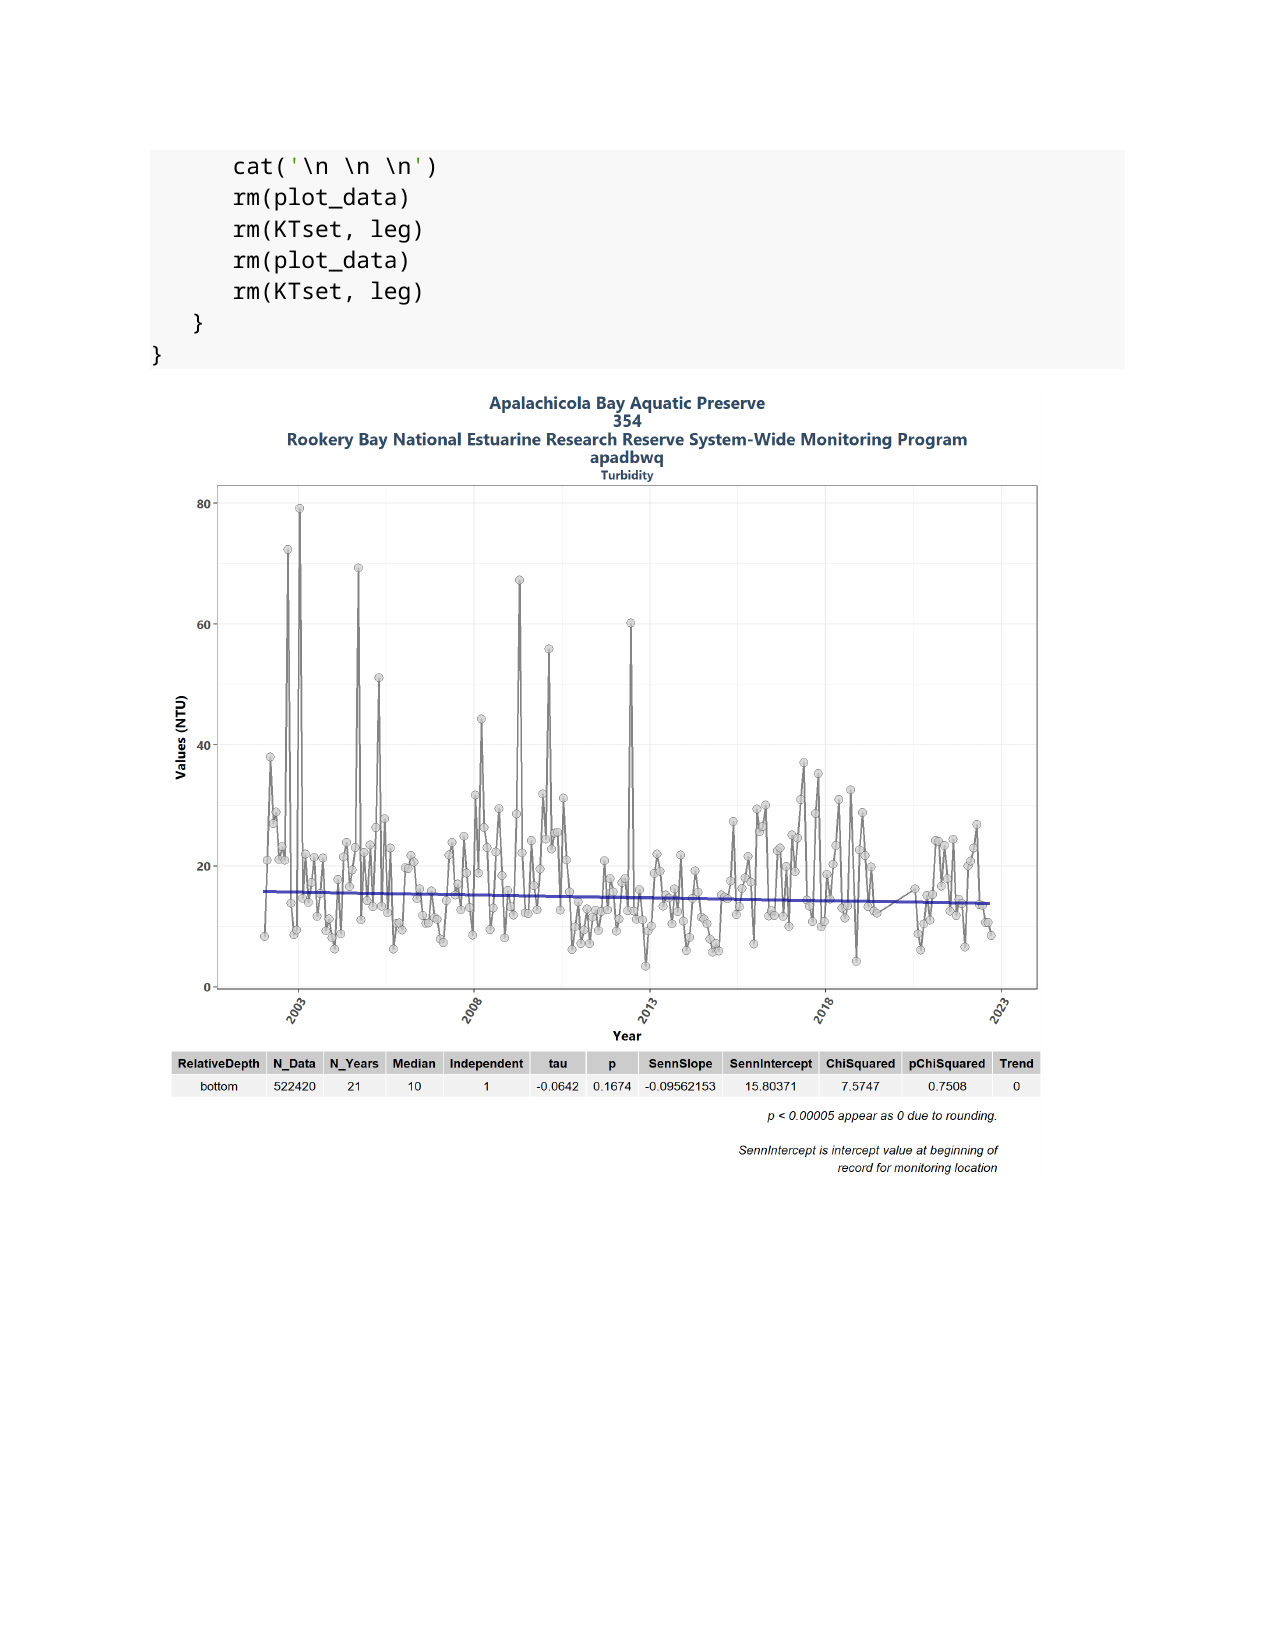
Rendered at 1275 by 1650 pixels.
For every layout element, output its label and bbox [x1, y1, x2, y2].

text [150, 150, 1125, 369]
picture [168, 389, 1044, 1177]
